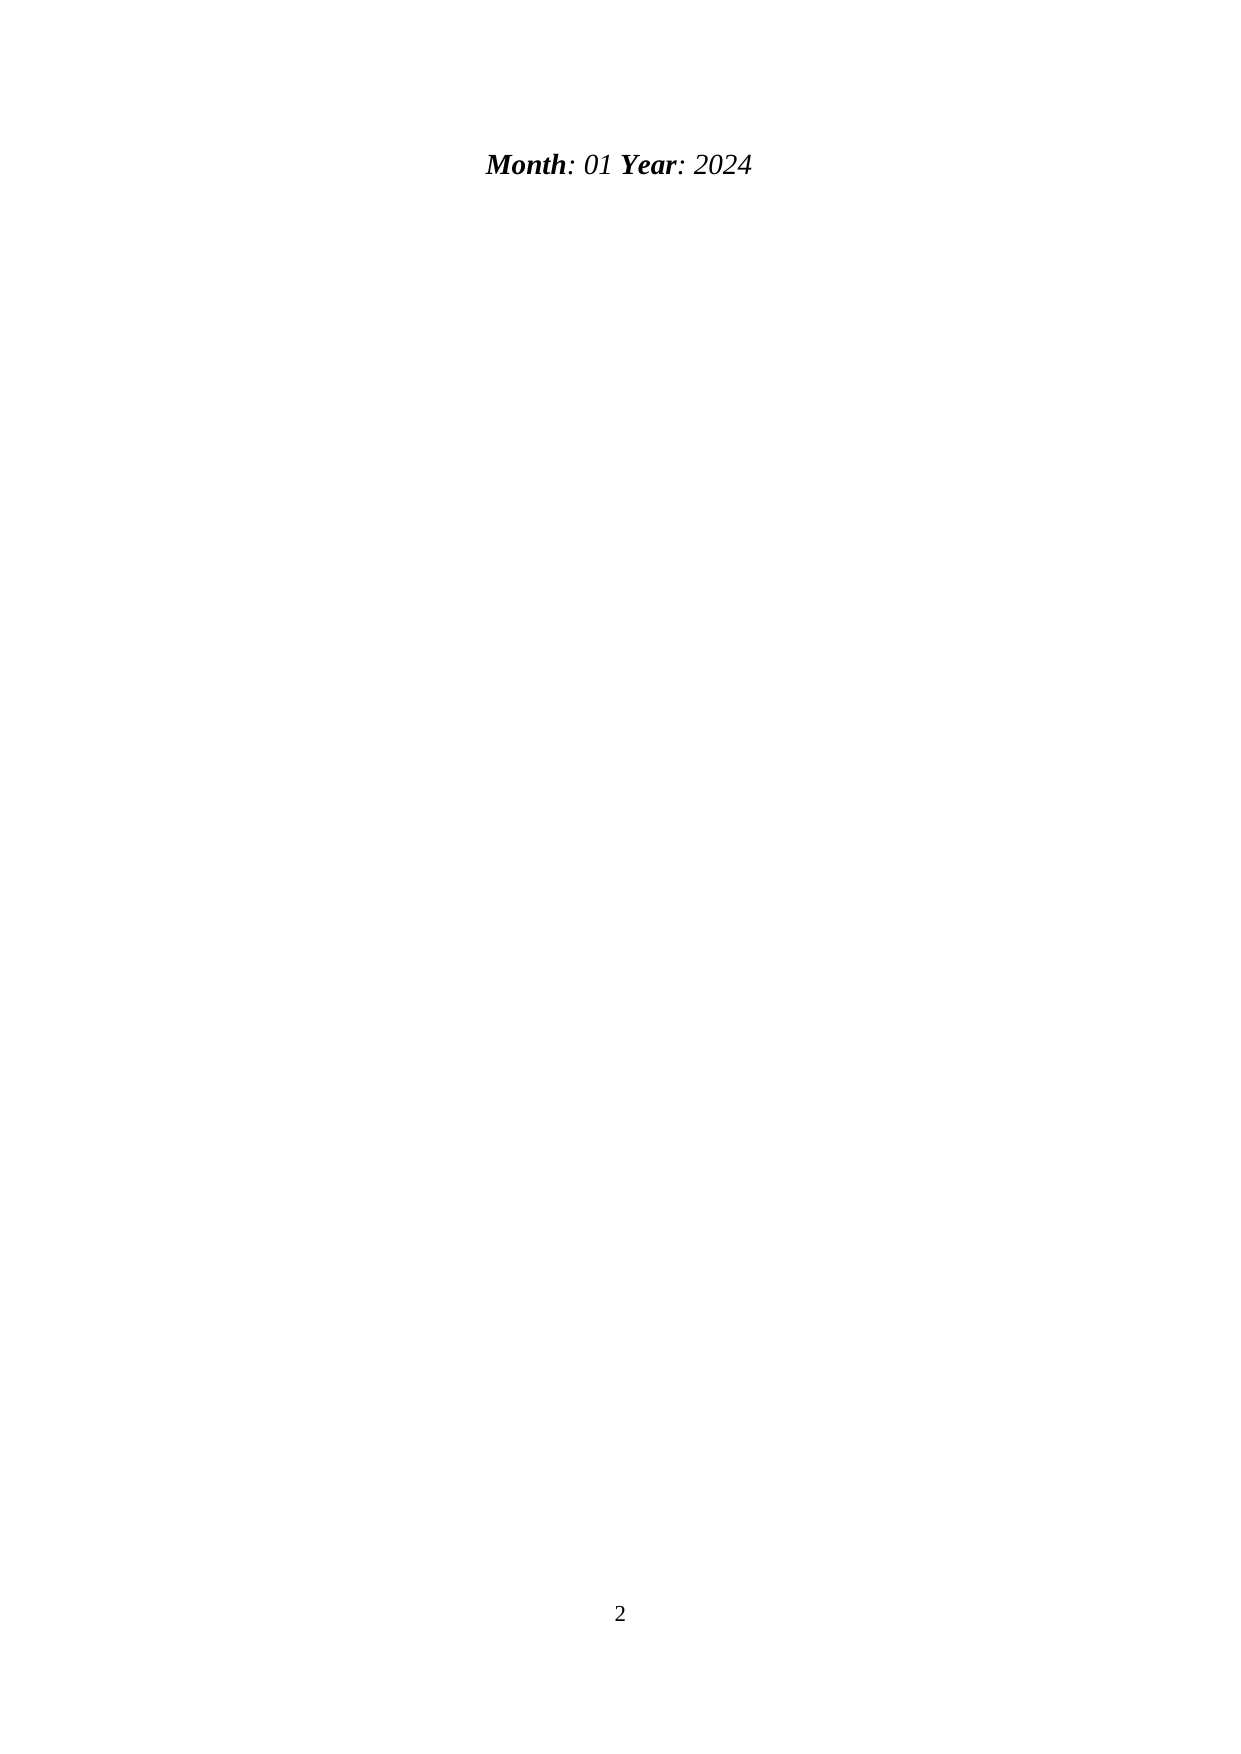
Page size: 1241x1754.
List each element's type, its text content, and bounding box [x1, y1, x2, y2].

text Month: 01 Year: 2024 [147, 147, 1093, 181]
